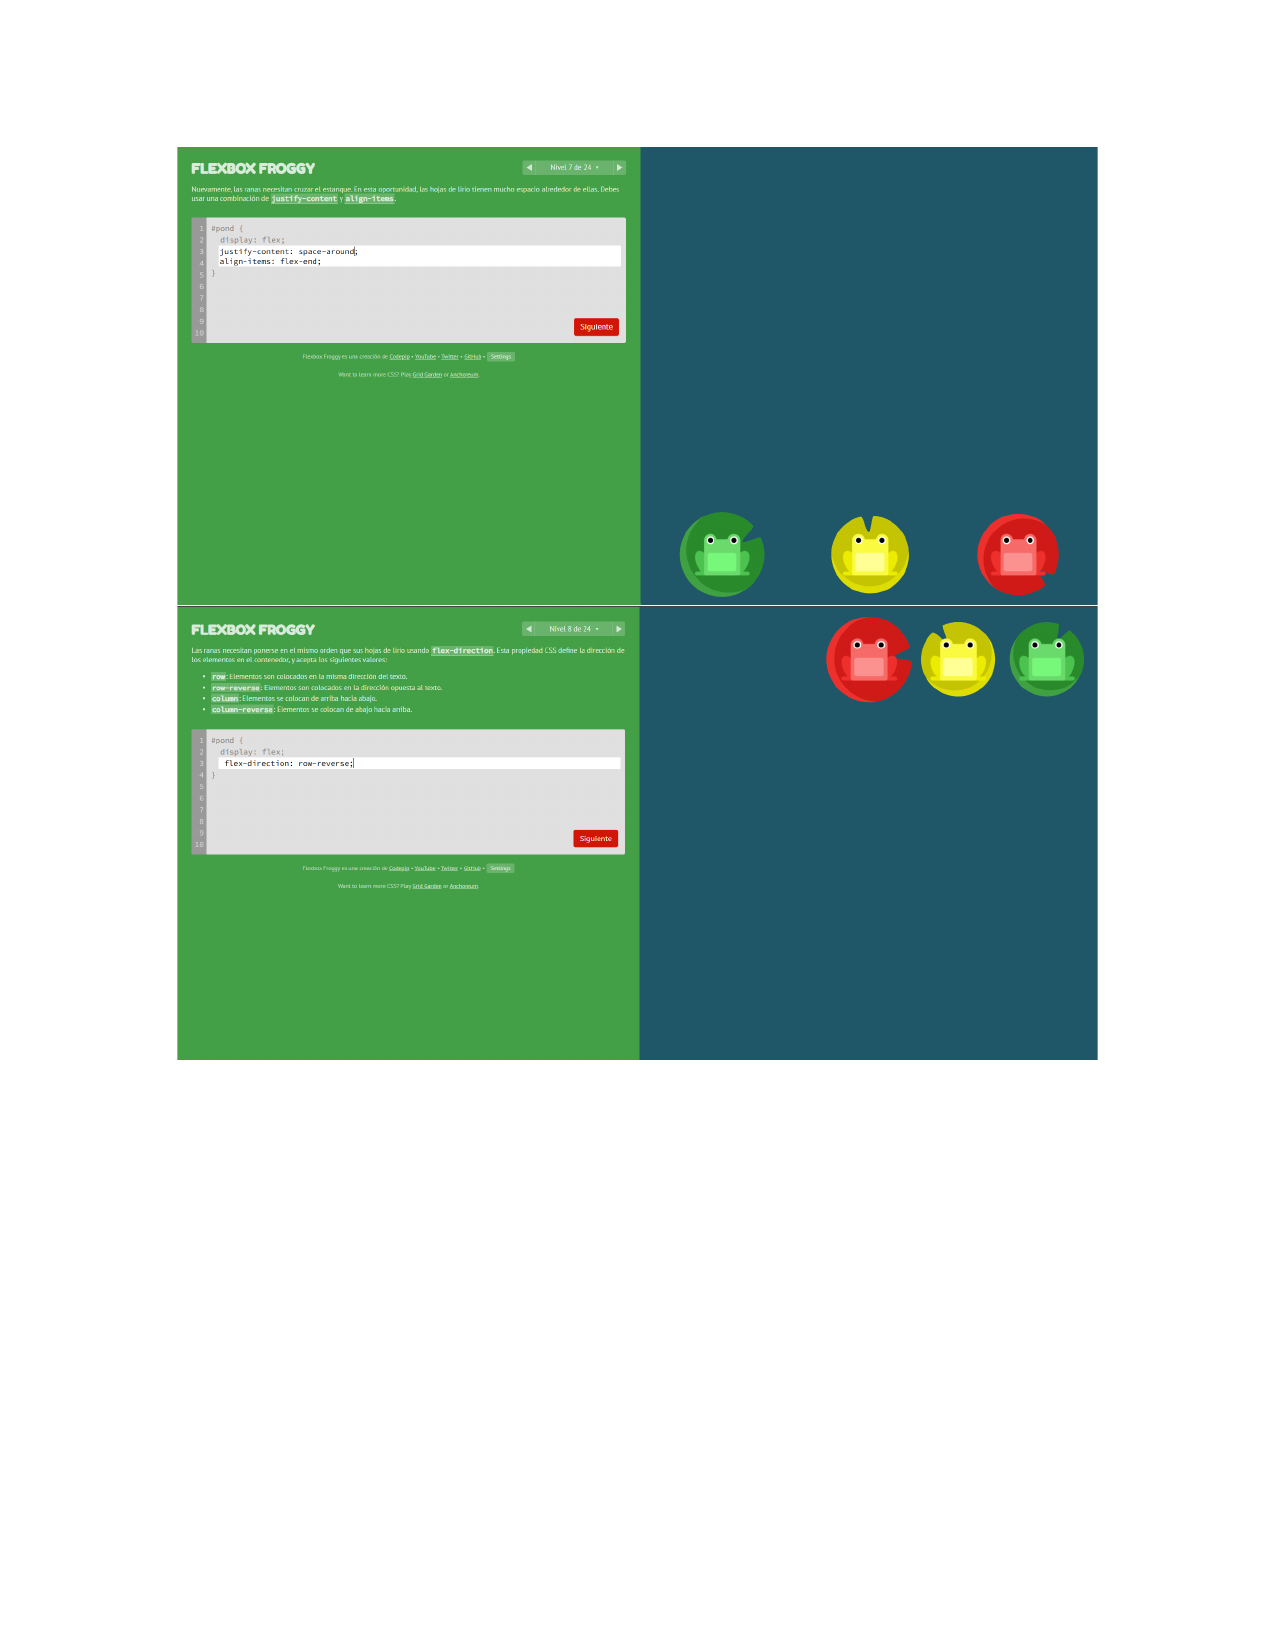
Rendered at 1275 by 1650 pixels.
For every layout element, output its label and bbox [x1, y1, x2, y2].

picture [177, 147, 1098, 605]
picture [177, 606, 1098, 1060]
